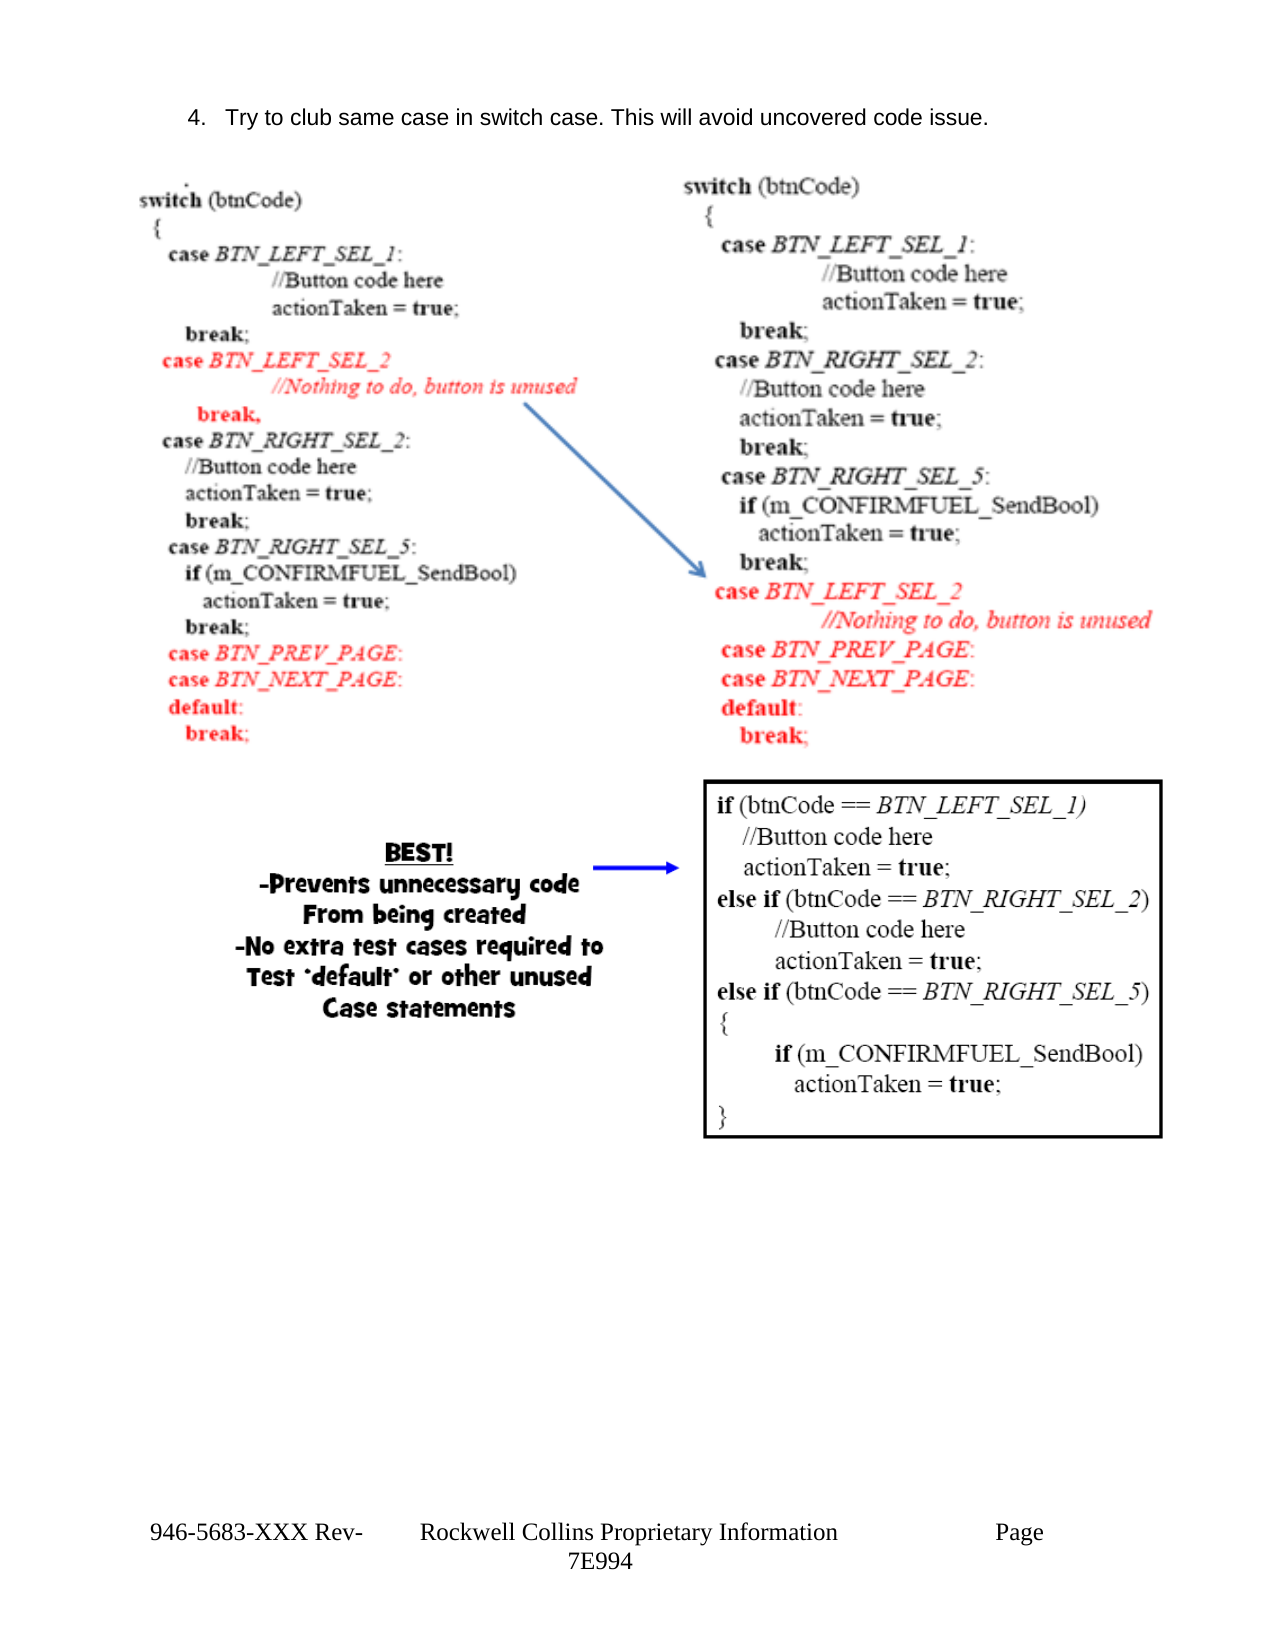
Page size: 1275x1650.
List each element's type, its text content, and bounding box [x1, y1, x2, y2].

list Try to club same case in switch case. This will avoid uncovered code issue. [187, 104, 1162, 130]
picture [121, 154, 1210, 1151]
